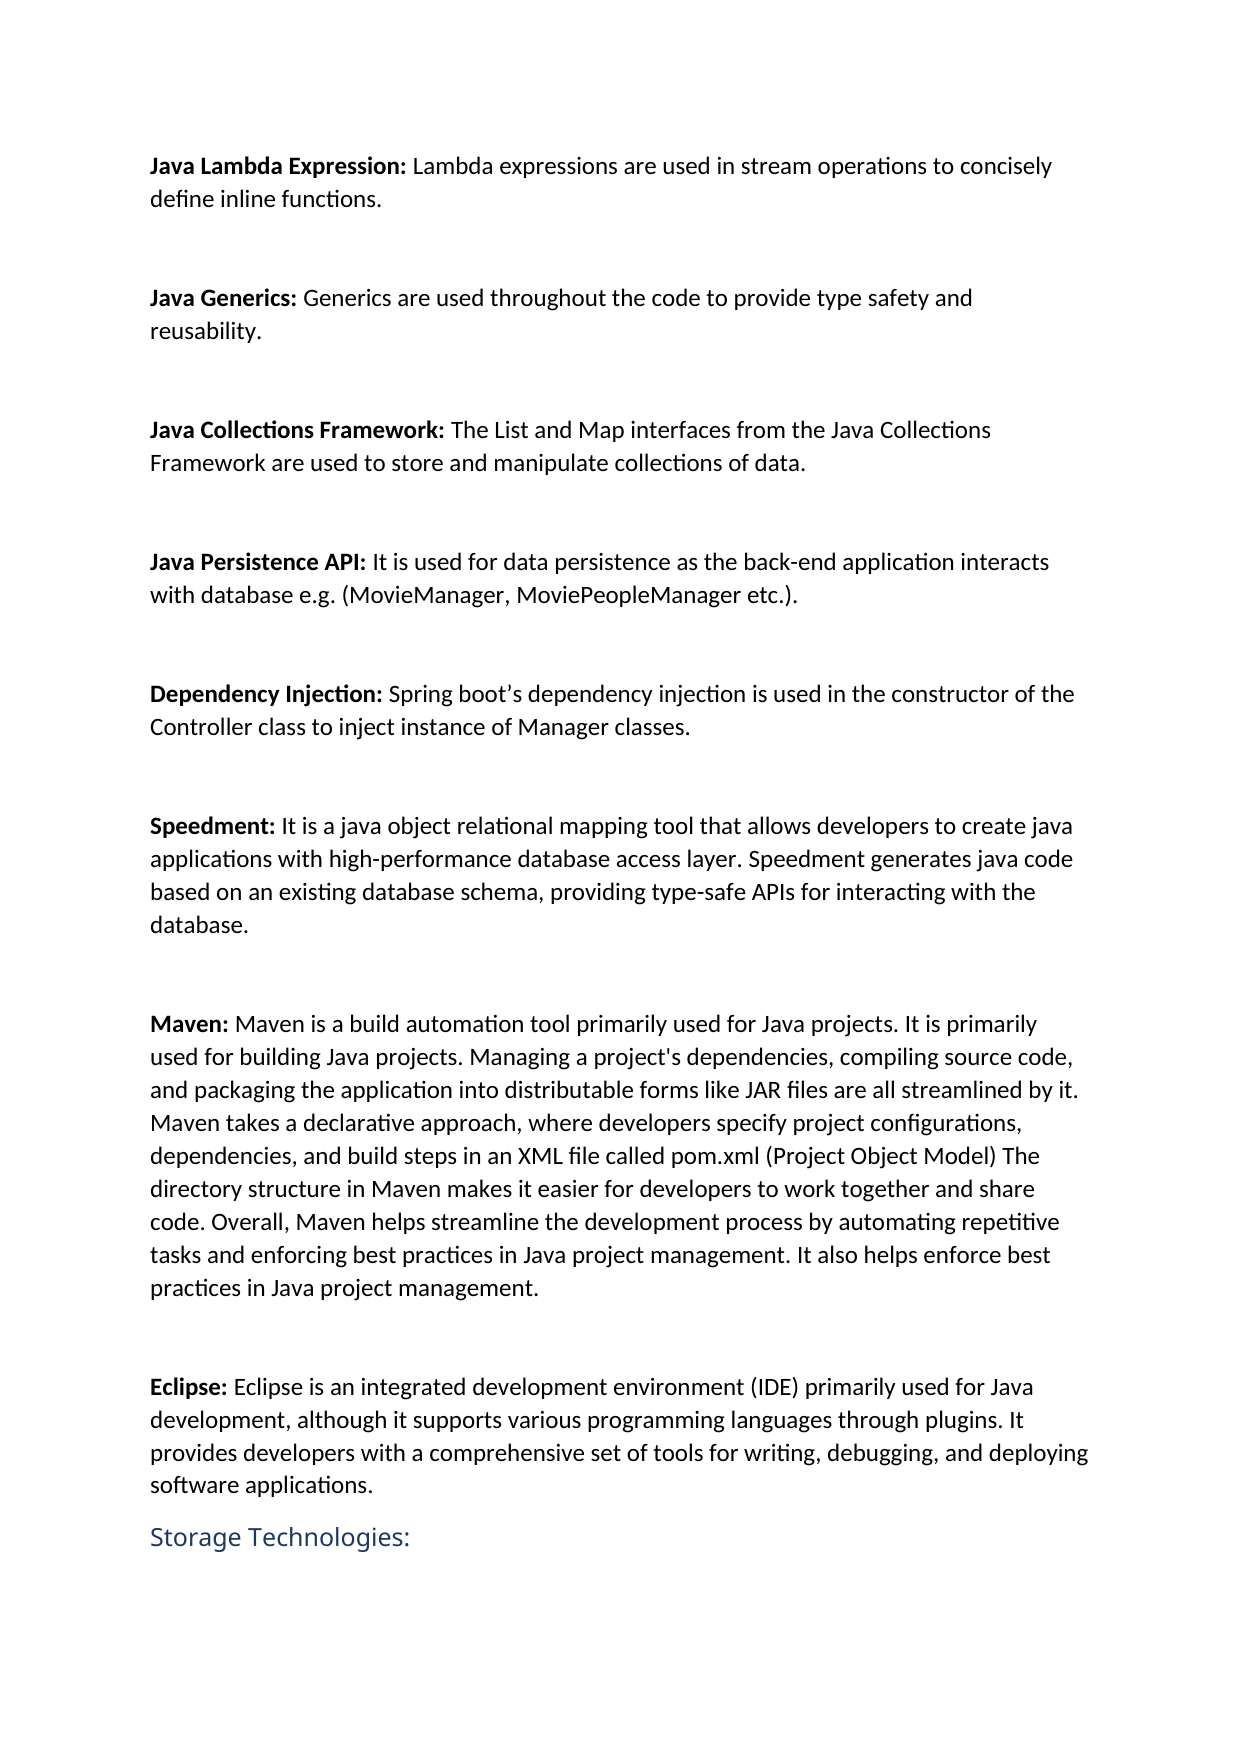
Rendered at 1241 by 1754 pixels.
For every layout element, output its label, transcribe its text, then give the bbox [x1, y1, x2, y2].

text Eclipse: Eclipse is an integrated development environment (IDE) primarily used for Java development, although it supports various programming languages through plugins. It provides developers with a comprehensive set of tools for writing, debugging, and deploying software applications. [150, 1371, 1090, 1500]
text Java Collections Framework: The List and Map interfaces from the Java Collections Framework are used to store and manipulate collections of data. [150, 414, 1090, 478]
subtitle Storage Technologies: [150, 1519, 1090, 1553]
text Dependency Injection: Spring boot’s dependency injection is used in the constructor of the Controller class to inject instance of Manager classes. [150, 678, 1090, 742]
text Java Lambda Expression: Lambda expressions are used in stream operations to concisely define inline functions. [150, 150, 1090, 213]
text Java Persistence API: It is used for data persistence as the back-end application interacts with database e.g. (MovieManager, MoviePeopleManager etc.). [150, 546, 1090, 610]
text Maven: Maven is a build automation tool primarily used for Java projects. It is primarily used for building Java projects. Managing a project's dependencies, compiling source code, and packaging the application into distributable forms like JAR files are all streamlined by it. Maven takes a declarative approach, where developers specify project configurations, dependencies, and build steps in an XML file called pom.xml (Project Object Model) The directory structure in Maven makes it easier for developers to work together and share code. Overall, Maven helps streamline the development process by automating repetitive tasks and enforcing best practices in Java project management. It also helps enforce best practices in Java project management. [150, 1008, 1090, 1302]
text Speedment: It is a java object relational mapping tool that allows developers to create java applications with high-performance database access layer. Speedment generates java code based on an existing database schema, providing type-safe APIs for interacting with the database. [150, 810, 1090, 940]
text Java Generics: Generics are used throughout the code to provide type safety and reusability. [150, 282, 1090, 346]
